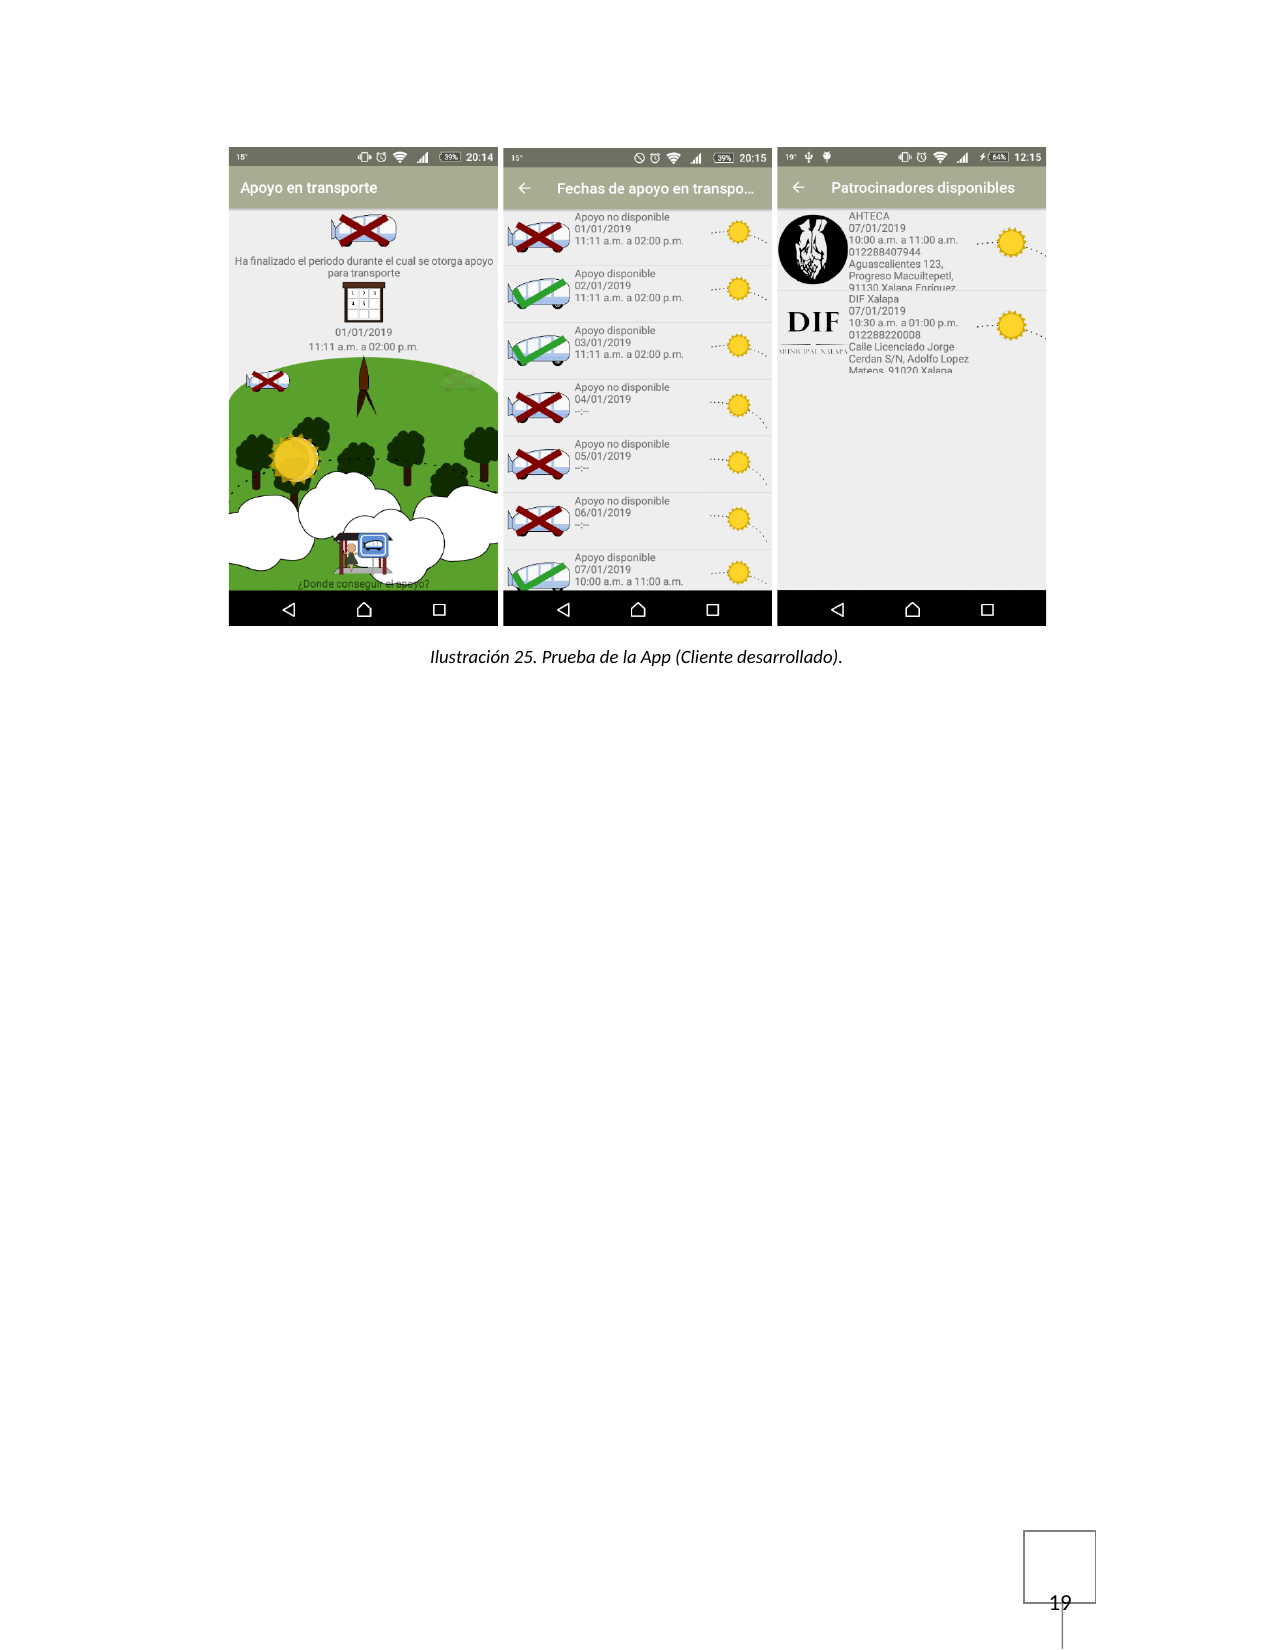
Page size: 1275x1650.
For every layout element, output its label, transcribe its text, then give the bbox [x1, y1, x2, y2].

picture [777, 147, 1047, 626]
picture [228, 147, 498, 626]
picture [503, 148, 772, 626]
text Ilustración 25. Prueba de la App (Cliente desarrollado). [177, 645, 1098, 668]
